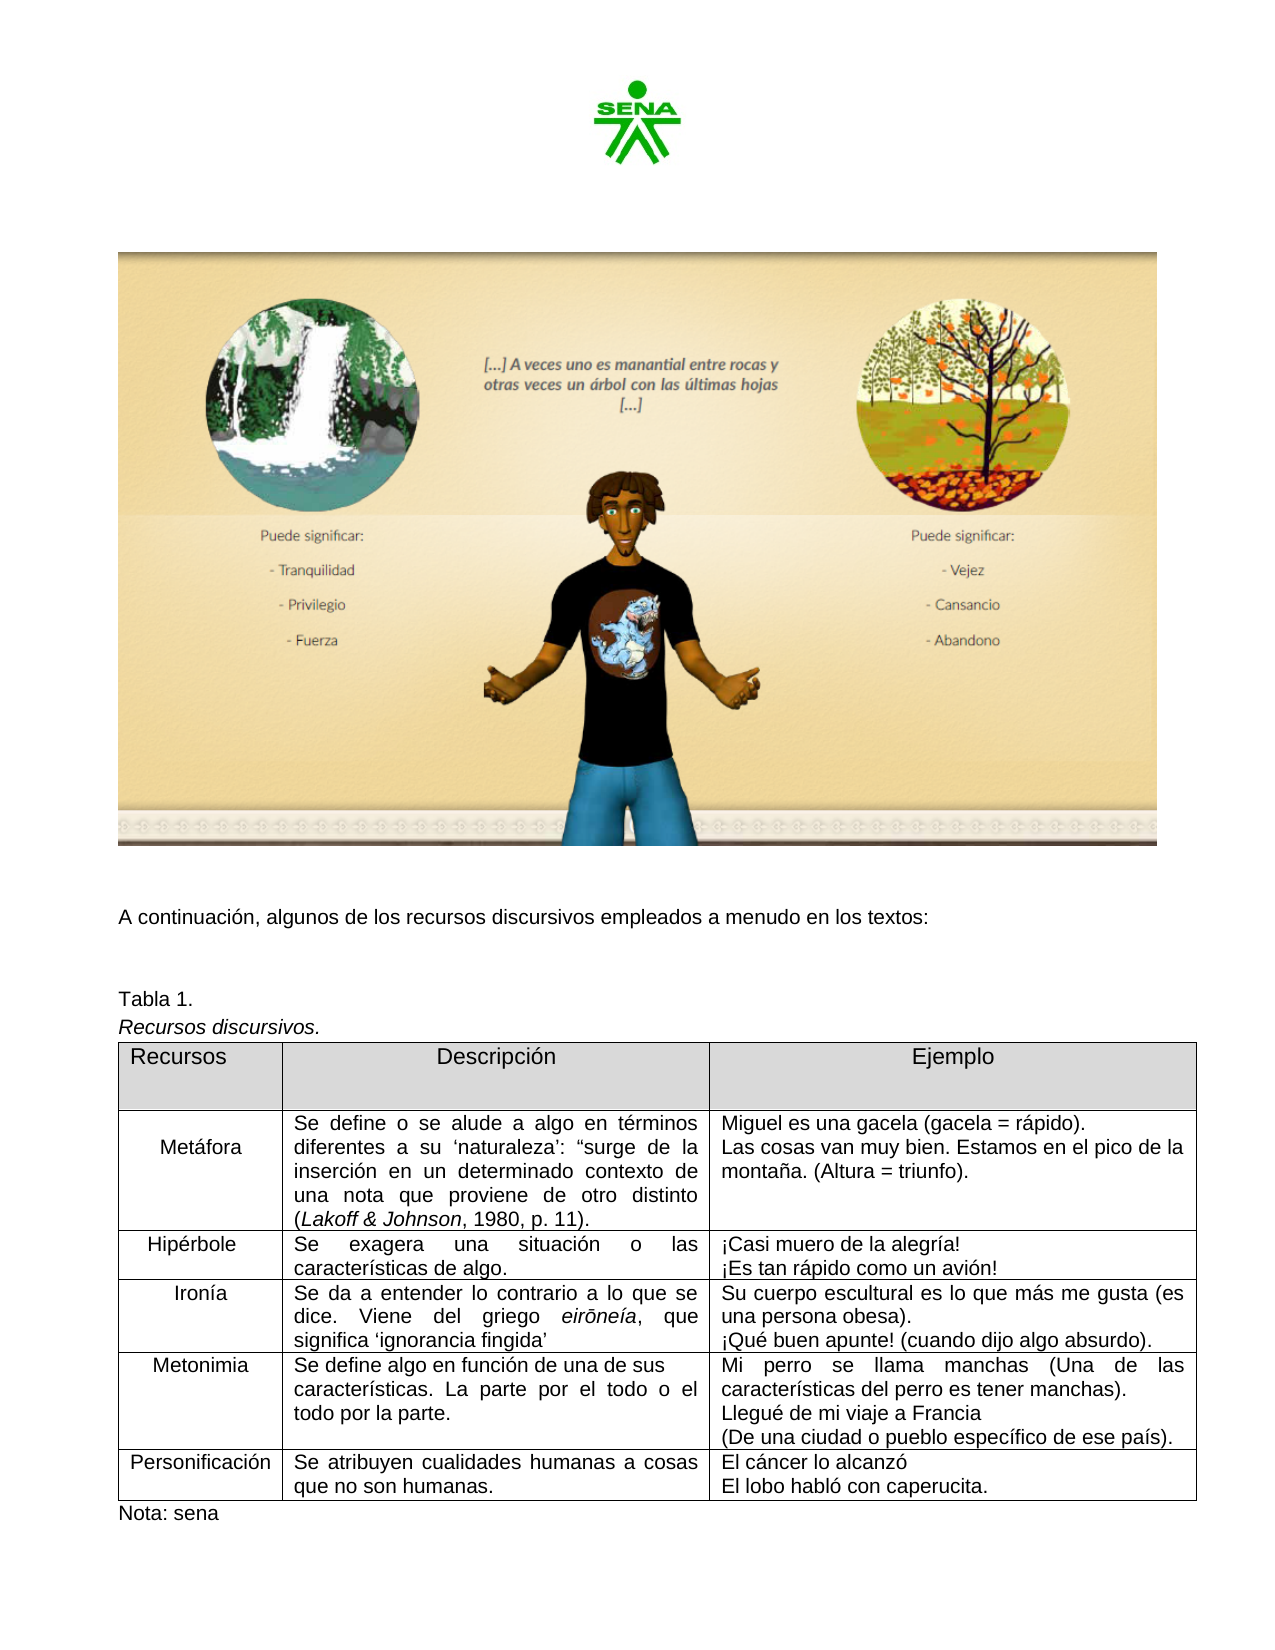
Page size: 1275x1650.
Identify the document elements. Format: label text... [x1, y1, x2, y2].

table_cell Su cuerpo escultural es lo que más me gusta (es una persona obesa). ¡Qué buen apunte! (cuando dijo algo absurdo). [710, 1280, 1196, 1352]
table_cell El cáncer lo alcanzó El lobo habló con caperucita. [710, 1450, 1196, 1499]
text Recursos discursivos. [118, 1014, 1157, 1038]
table_cell Metonimia [119, 1353, 282, 1449]
table_cell Personificación [119, 1450, 282, 1499]
table_header Descripción [283, 1043, 709, 1109]
table_cell ¡Casi muero de la alegría! ¡Es tan rápido como un avión! [710, 1231, 1196, 1279]
table_cell Metáfora [119, 1111, 282, 1230]
text Nota: sena [118, 1501, 1157, 1524]
table_cell Miguel es una gacela (gacela = rápido). Las cosas van muy bien. Estamos en el pico de la montaña. (Altura = triunfo). [710, 1111, 1196, 1230]
table_header Ejemplo [710, 1043, 1196, 1109]
table_cell Se define o se alude a algo en términos diferentes a su ‘naturaleza’: “surge de la inserción en un determinado contexto de una nota que proviene de otro distinto (Lakoff & Johnson, 1980, p. 11). [283, 1111, 709, 1230]
table_header Recursos [119, 1043, 282, 1109]
table_cell Se define algo en función de una de sus características. La parte por el todo o el todo por la parte. [283, 1353, 709, 1449]
text A continuación, algunos de los recursos discursivos empleados a menudo en los textos: [118, 904, 1157, 928]
picture [118, 252, 1157, 846]
table_cell Se da a entender lo contrario a lo que se dice. Viene del griego eirōneía, que significa ‘ignorancia fingida’ [283, 1280, 709, 1352]
table_cell Mi perro se llama manchas (Una de las características del perro es tener manchas). Llegué de mi viaje a Francia (De una ciudad o pueblo específico de ese país). [710, 1353, 1196, 1449]
table_cell Se atribuyen cualidades humanas a cosas que no son humanas. [283, 1450, 709, 1499]
table_cell Se exagera una situación o las características de algo. [283, 1231, 709, 1279]
table_cell Hipérbole [119, 1231, 282, 1279]
text Tabla 1. [118, 987, 1157, 1011]
table_cell Ironía [119, 1280, 282, 1352]
picture [588, 75, 687, 172]
